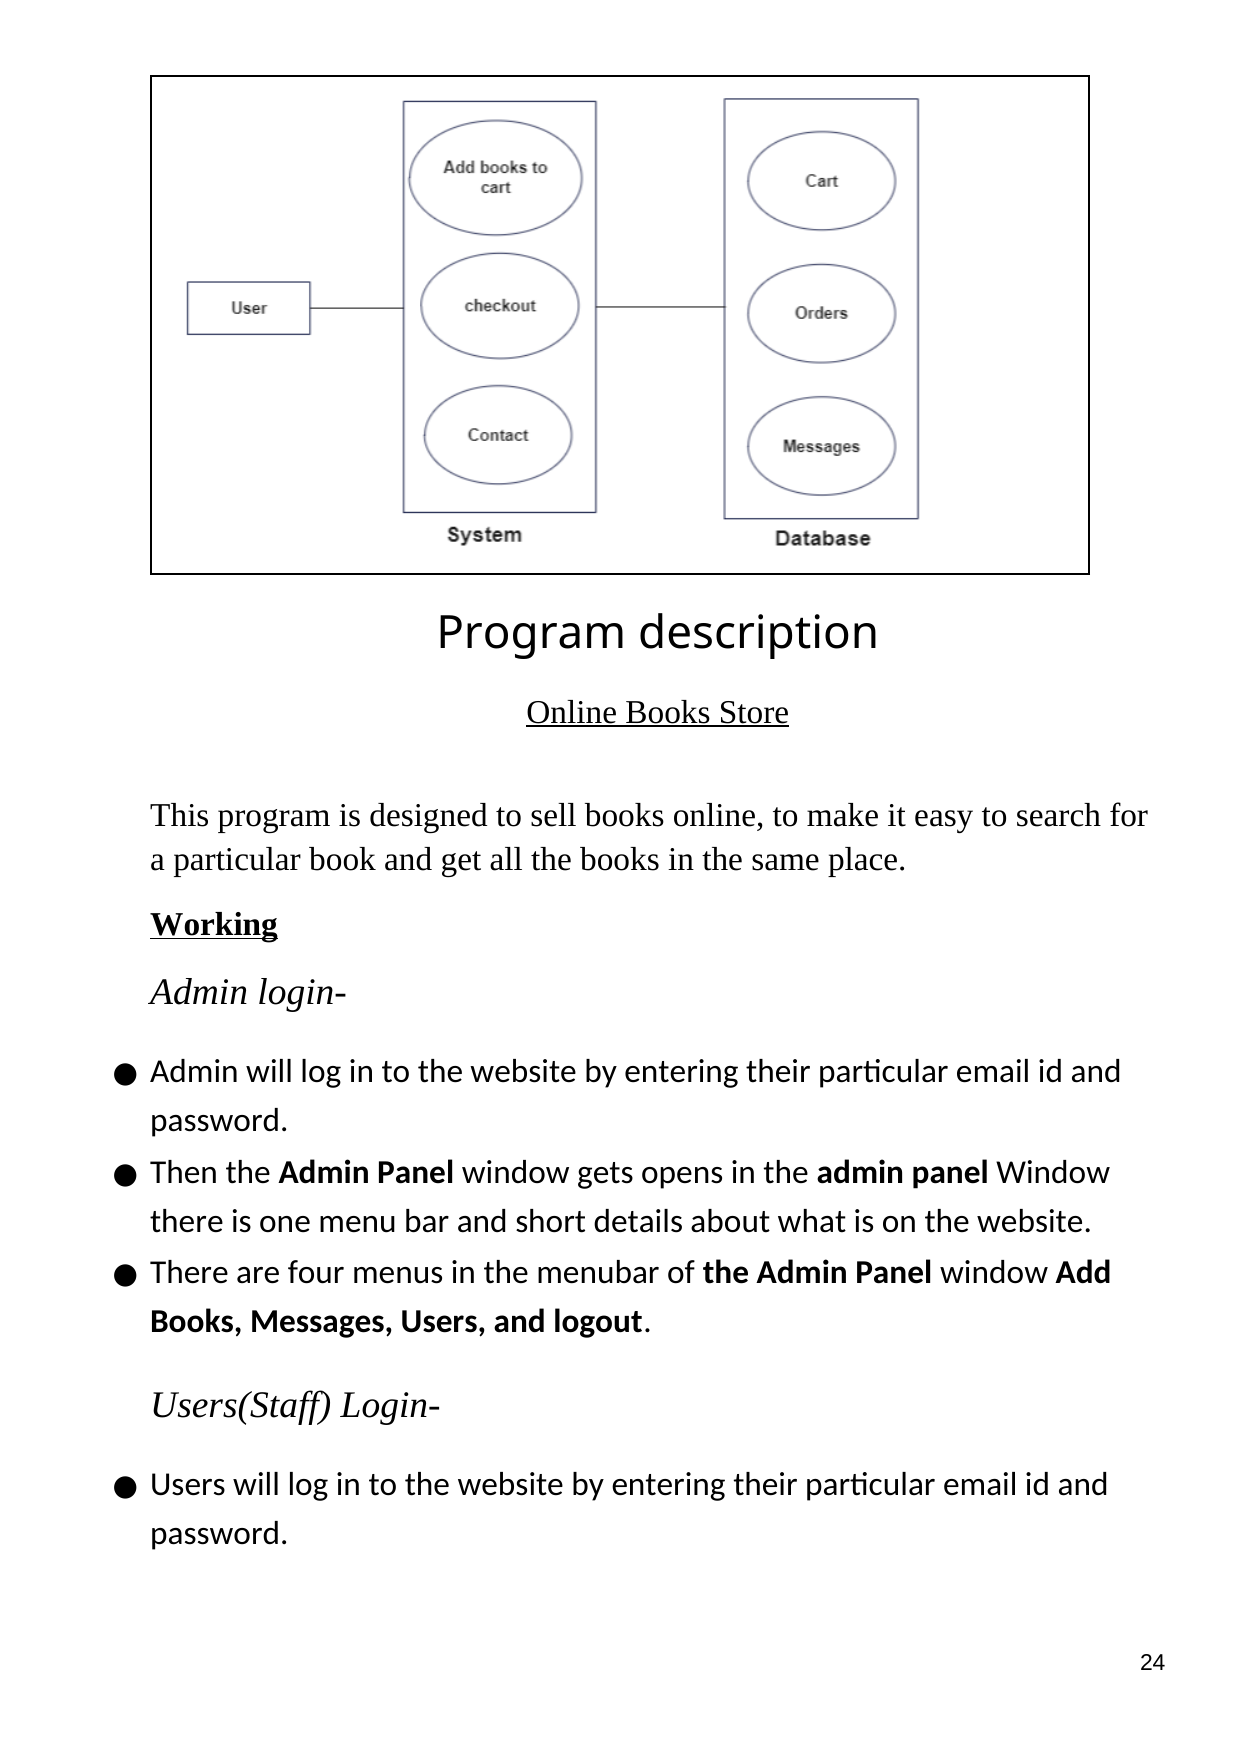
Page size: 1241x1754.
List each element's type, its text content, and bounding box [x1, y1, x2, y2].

text Admin login- [150, 969, 1165, 1012]
text This program is designed to sell books online, to make it easy to search for a particular book and get all the books in the same place. [150, 795, 1165, 878]
text Users(Staff) Login- [150, 1382, 1165, 1425]
list Admin will log in to the website by entering their particular email id and password. [112, 1040, 1165, 1140]
text Program description [150, 600, 1165, 662]
text Online Books Store [150, 692, 1165, 731]
list Then the Admin Panel window gets opens in the admin panel Window there is one menu bar and short details about what is on the website. [112, 1140, 1165, 1241]
list There are four menus in the menubar of the Admin Panel window Add Books, Messages, Users, and logout. [112, 1241, 1165, 1341]
text Working [150, 904, 1165, 943]
list Users will log in to the website by entering their particular email id and password. [112, 1452, 1165, 1553]
picture [152, 77, 1088, 573]
